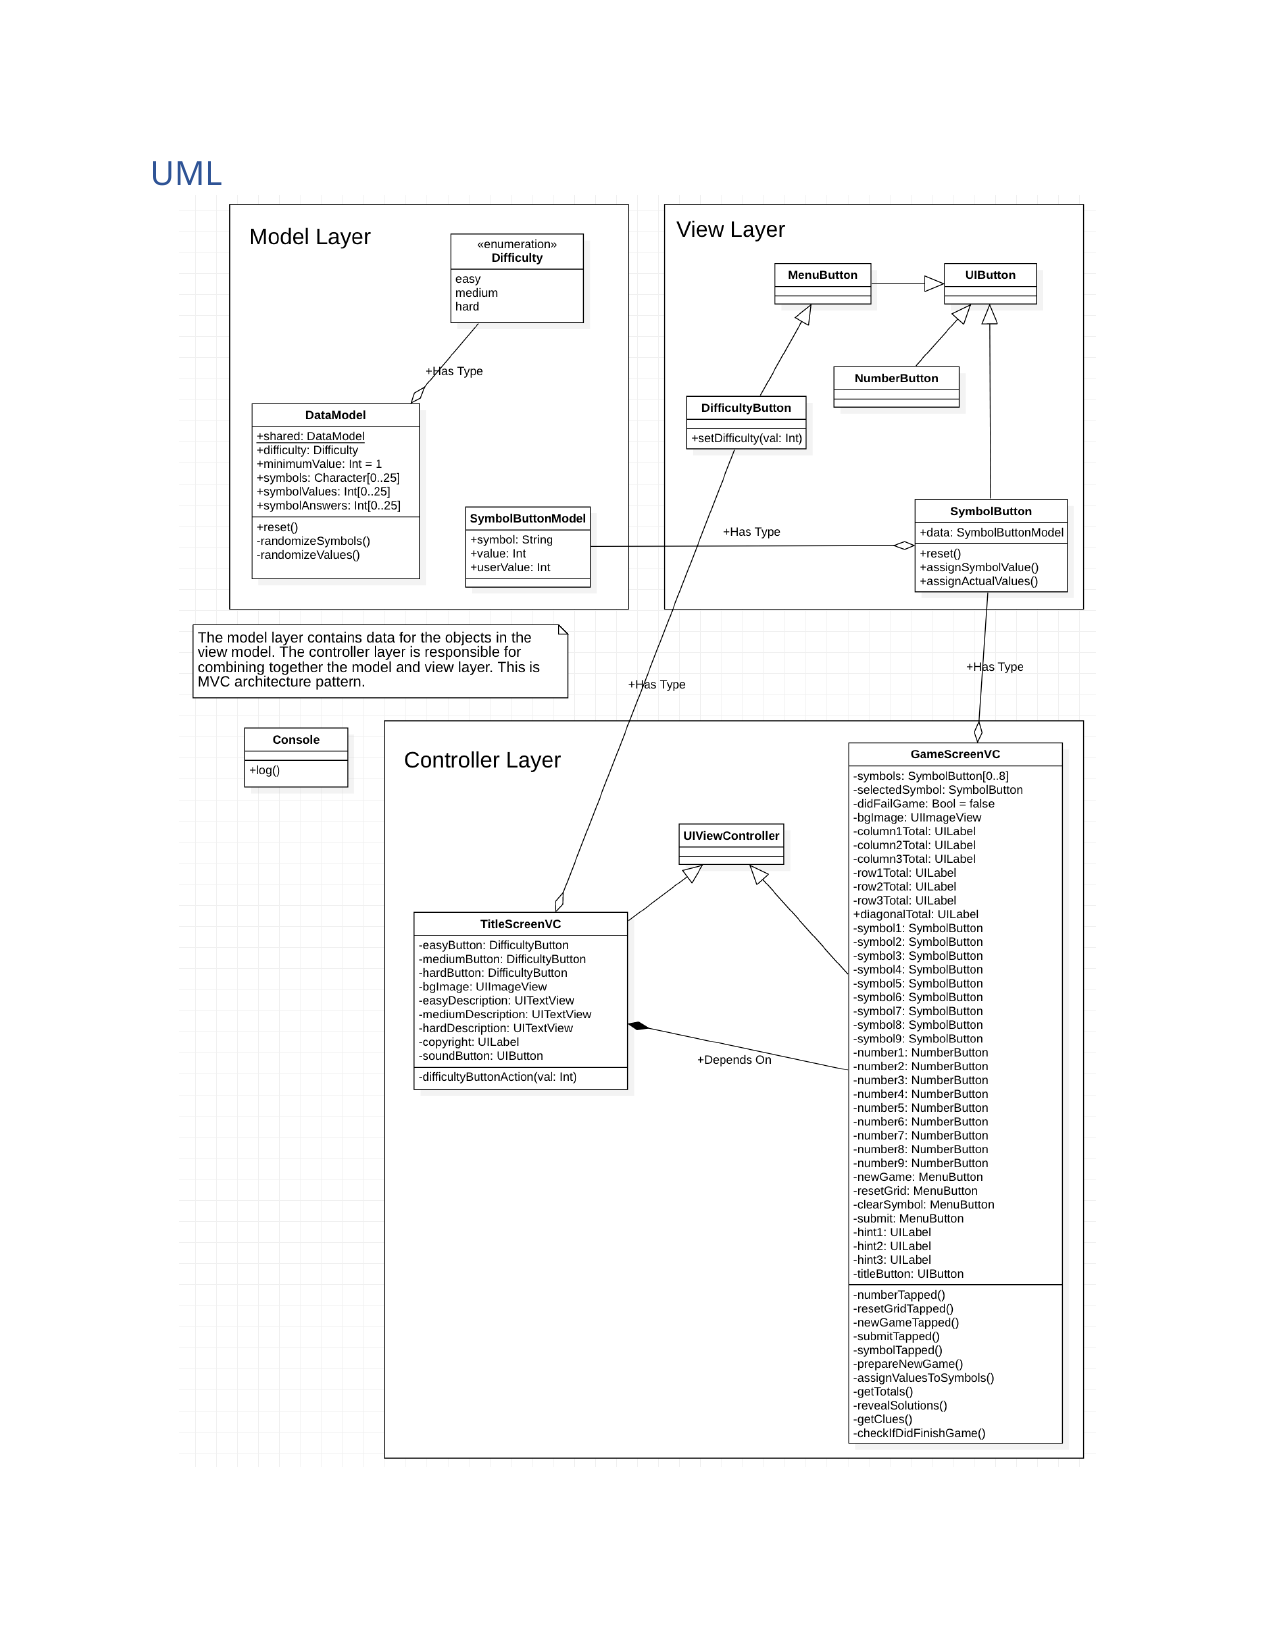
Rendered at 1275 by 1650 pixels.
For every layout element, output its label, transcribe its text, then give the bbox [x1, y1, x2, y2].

subtitle UML [150, 150, 1125, 195]
picture [179, 195, 1096, 1467]
